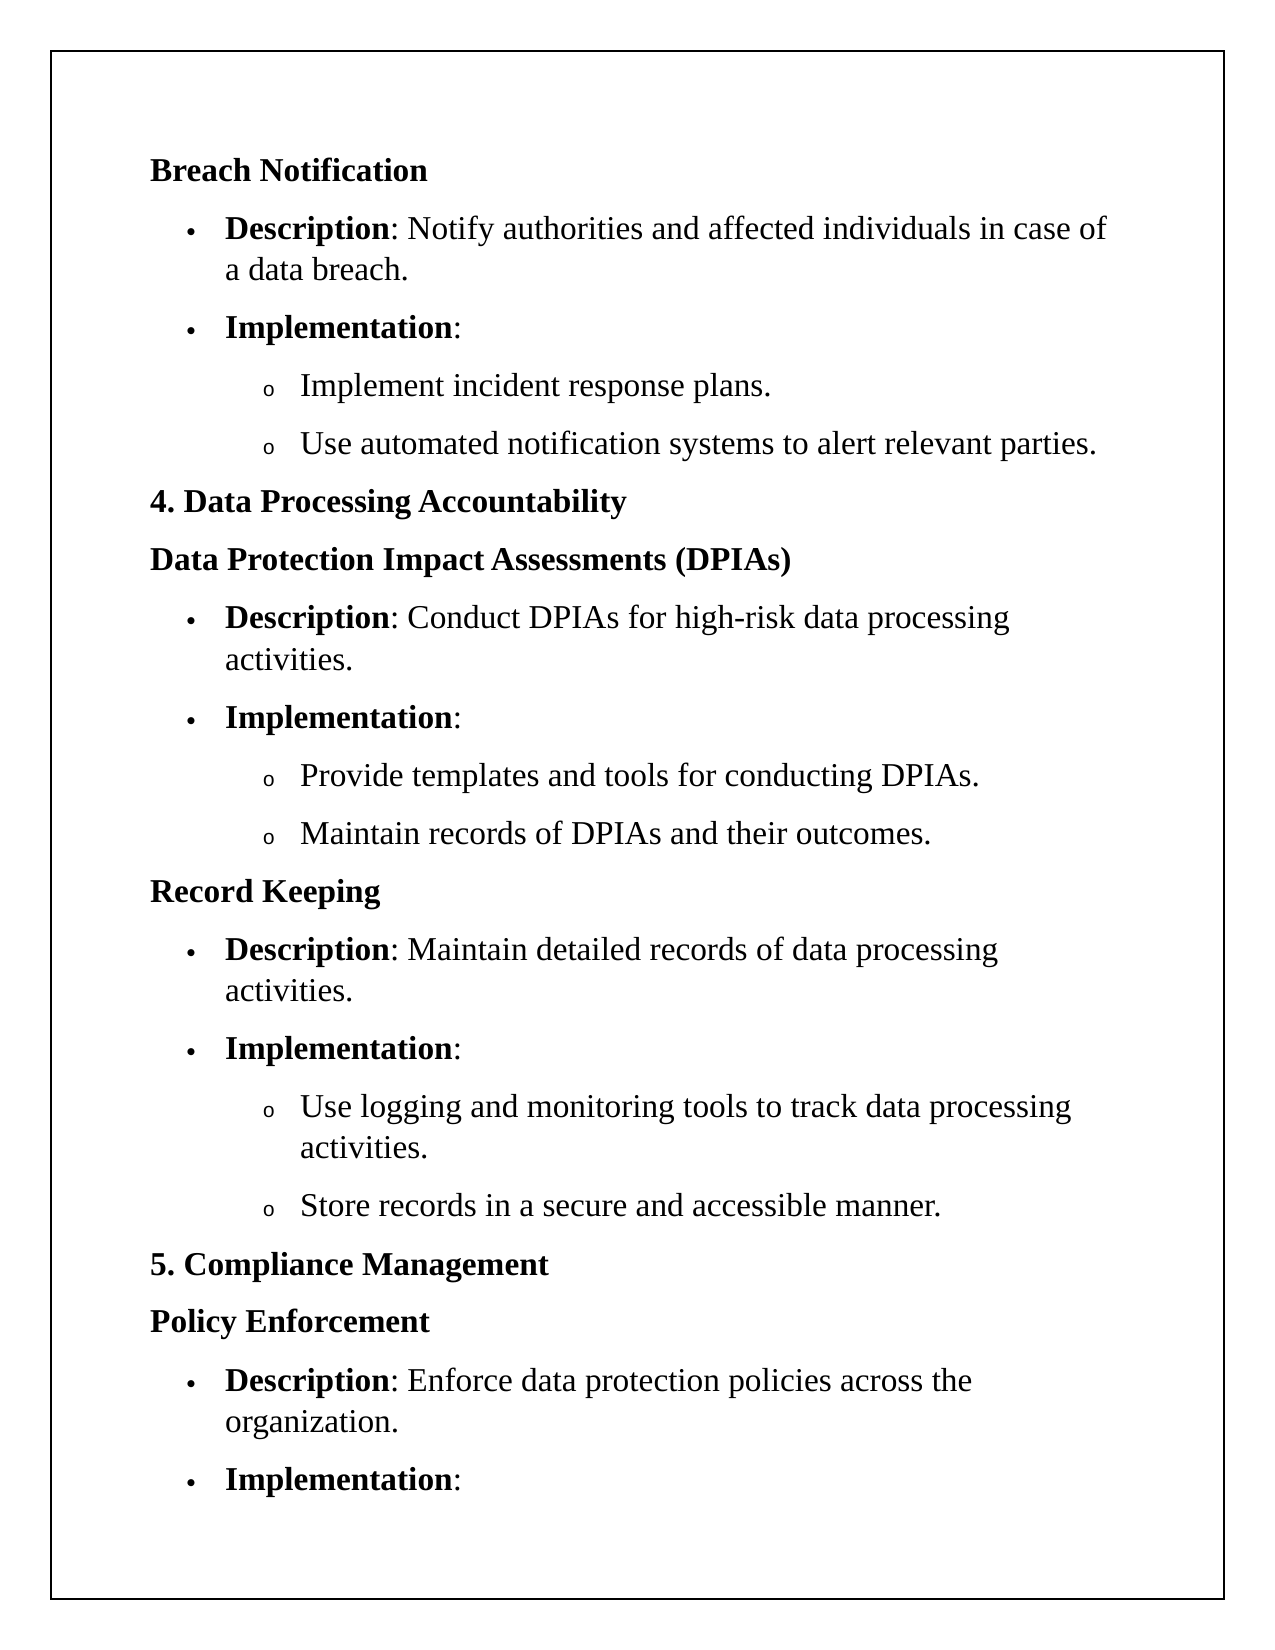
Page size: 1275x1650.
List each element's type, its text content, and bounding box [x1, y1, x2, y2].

list Maintain records of DPIAs and their outcomes. [262, 813, 1125, 851]
text Policy Enforcement [150, 1302, 1125, 1340]
list Use logging and monitoring tools to track data processing activities. [262, 1086, 1125, 1166]
list Implementation: [187, 307, 1125, 346]
text 4. Data Processing Accountability [150, 481, 1125, 520]
list Implementation: [187, 1459, 1125, 1497]
text Breach Notification [150, 150, 1125, 188]
text Data Protection Impact Assessments (DPIAs) [150, 539, 1125, 578]
list Description: Conduct DPIAs for high-risk data processing activities. [187, 597, 1125, 677]
text 5. Compliance Management [150, 1244, 1125, 1282]
list Description: Enforce data protection policies across the organization. [187, 1360, 1125, 1439]
list Description: Maintain detailed records of data processing activities. [187, 929, 1125, 1009]
list Implement incident response plans. [262, 365, 1125, 404]
list Implementation: [187, 1028, 1125, 1067]
list Use automated notification systems to alert relevant parties. [262, 423, 1125, 462]
list Implementation: [187, 697, 1125, 735]
list Store records in a secure and accessible manner. [262, 1186, 1125, 1224]
text Record Keeping [150, 871, 1125, 909]
list Provide templates and tools for conducting DPIAs. [262, 755, 1125, 793]
list Description: Notify authorities and affected individuals in case of a data breach. [187, 208, 1125, 288]
